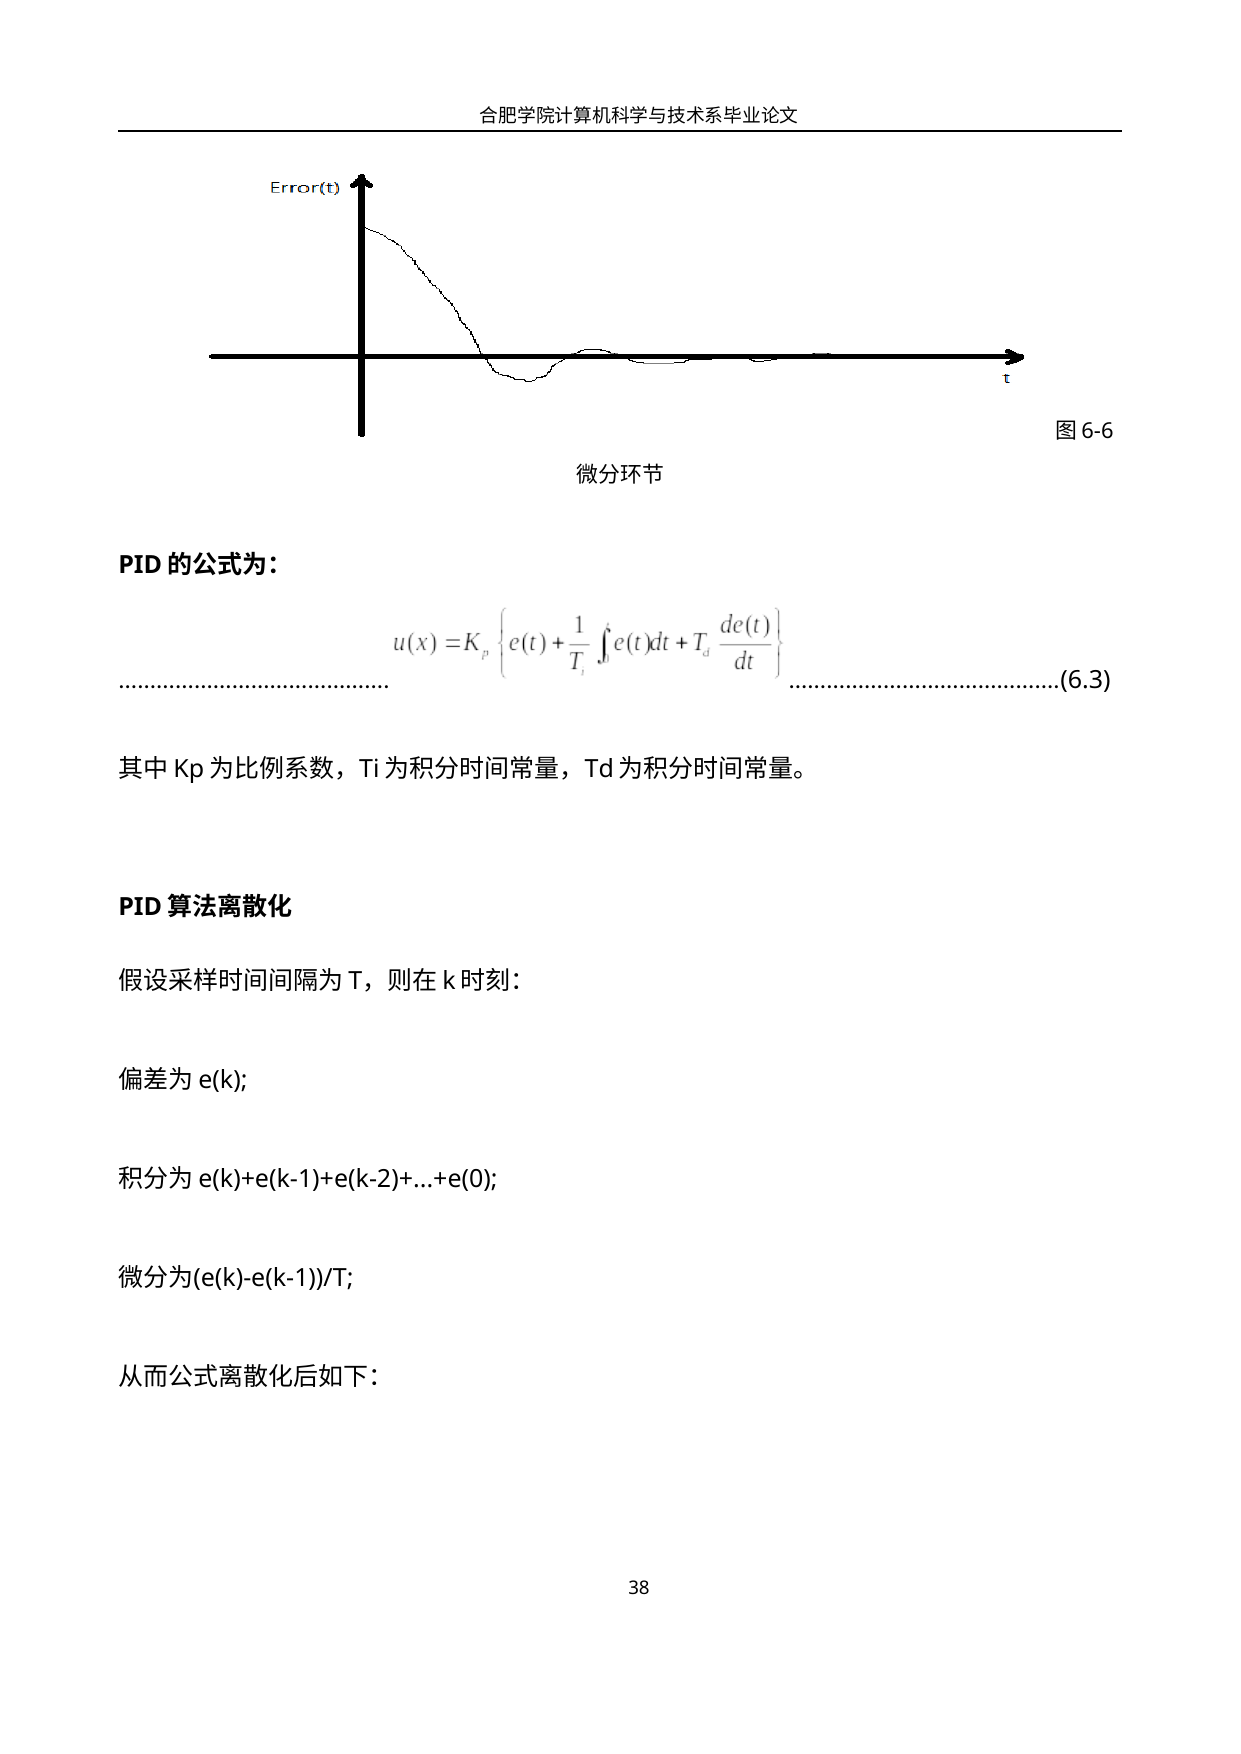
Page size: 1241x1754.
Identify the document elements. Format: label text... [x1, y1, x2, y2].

text PID算法离散化 [118, 872, 1122, 937]
text PID的公式为： [118, 530, 1122, 595]
text 假设采样时间间隔为T，则在k时刻： [118, 946, 1122, 1011]
text ......................................................................................(6.3) [118, 604, 1122, 701]
text 偏差为e(k); [118, 1045, 1122, 1110]
text 其中Kp为比例系数，Ti为积分时间常量，Td为积分时间常量。 [118, 734, 1122, 799]
text 积分为e(k)+e(k-1)+e(k-2)+...+e(0); [118, 1144, 1122, 1209]
text 微分为(e(k)-e(k-1))/T; [118, 1243, 1122, 1308]
text 从而公式离散化后如下： [118, 1342, 1122, 1407]
picture [170, 160, 1055, 439]
